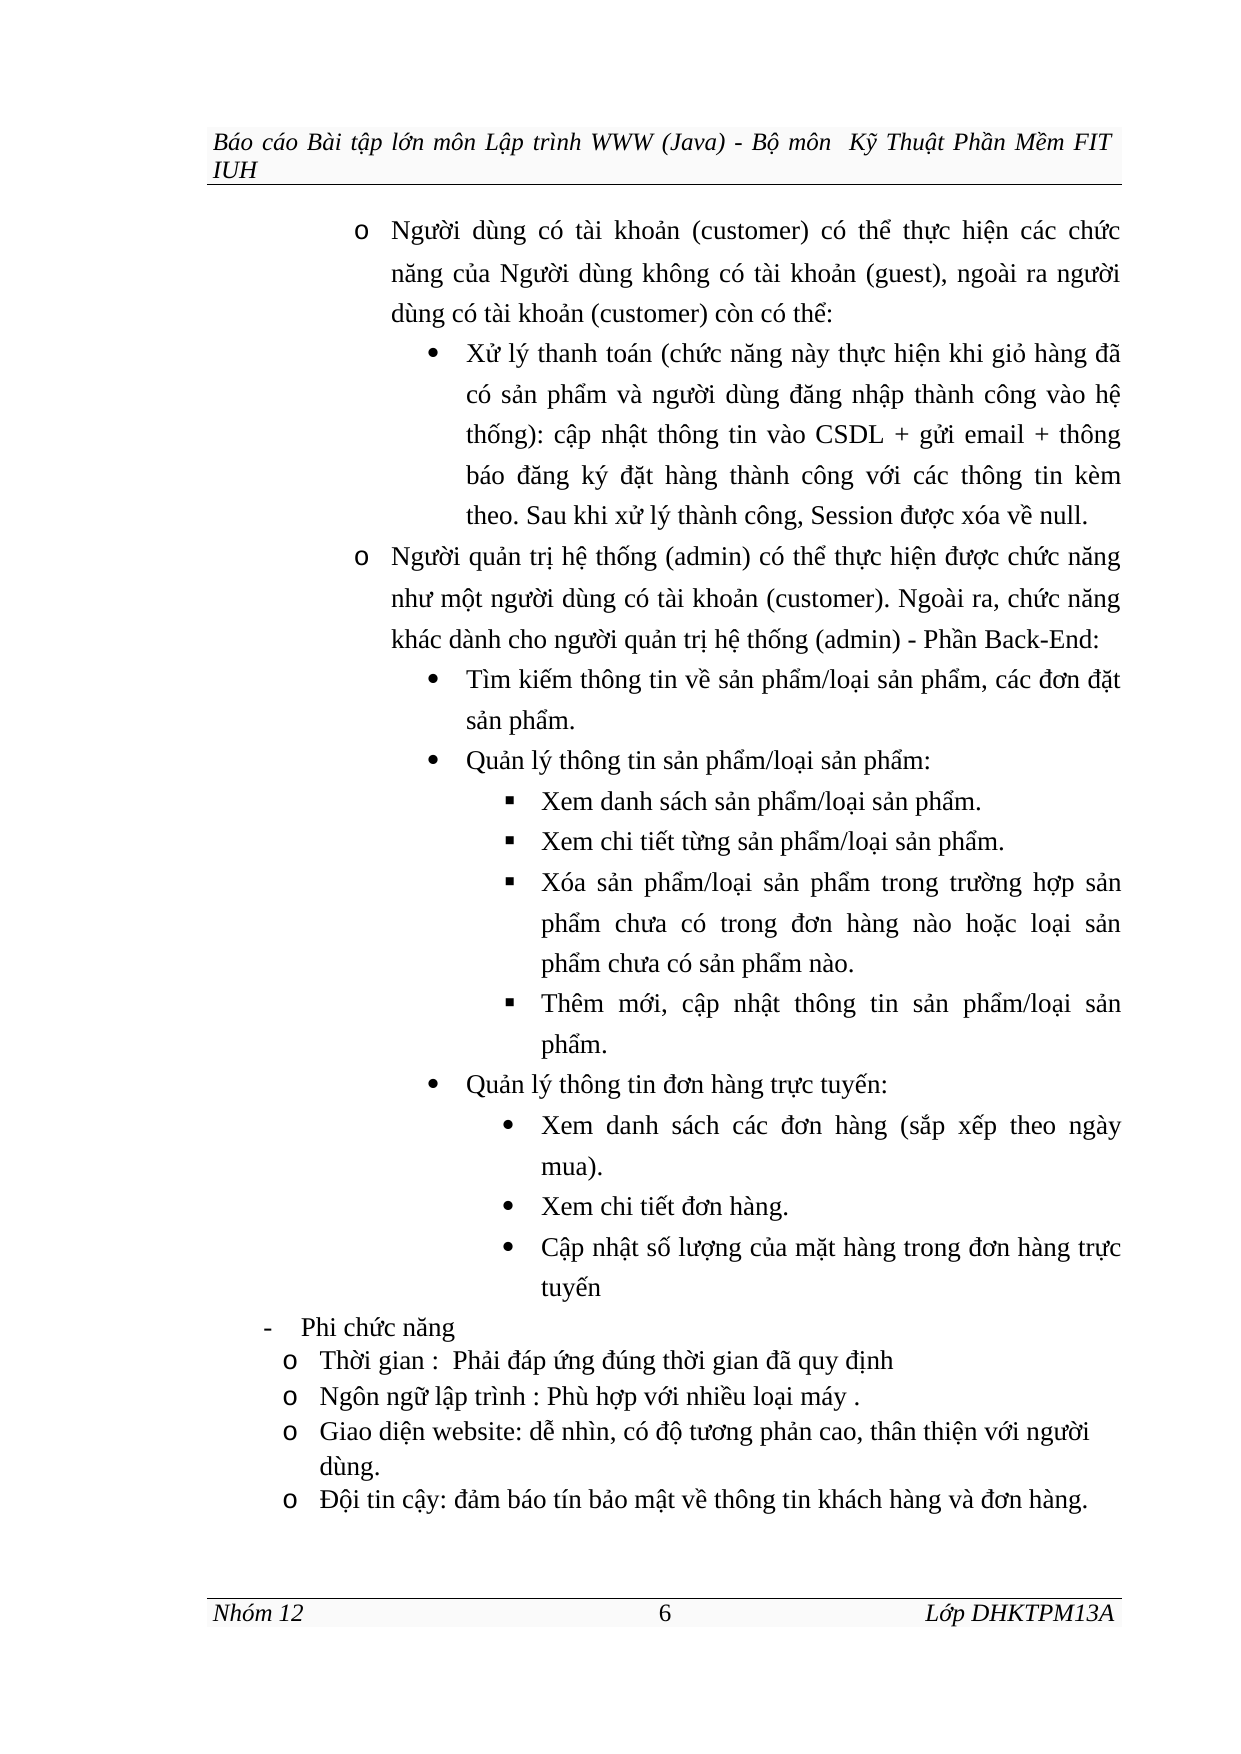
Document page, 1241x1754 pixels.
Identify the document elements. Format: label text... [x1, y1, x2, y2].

list Thêm mới, cập nhật thông tin sản phẩm/loại sản phẩm. [503, 987, 1122, 1059]
list Thời gian : Phải đáp ứng đúng thời gian đã quy định [282, 1344, 1122, 1378]
list Xem danh sách các đơn hàng (sắp xếp theo ngày mua). [503, 1109, 1122, 1181]
list Người quản trị hệ thống (admin) có thể thực hiện được chức năng như một người dùng có tài khoản (customer). Ngoài ra, chức năng khác dành cho người quản trị hệ thống (admin) - Phần Back-End: [353, 540, 1122, 654]
list Xóa sản phẩm/loại sản phẩm trong trường hợp sản phẩm chưa có trong đơn hàng nào hoặc loại sản phẩm chưa có sản phẩm nào. [503, 866, 1122, 978]
list Cập nhật số lượng của mặt hàng trong đơn hàng trực tuyến [503, 1231, 1122, 1302]
list Xử lý thanh toán (chức năng này thực hiện khi giỏ hàng đã có sản phẩm và người dùng đăng nhập thành công vào hệ thống): cập nhật thông tin vào CSDL + gửi email + thông báo đăng ký đặt hàng thành công với các thông tin kèm theo. Sau khi xử lý thành công, Session được xóa về null. [428, 338, 1122, 531]
list Quản lý thông tin đơn hàng trực tuyến: [428, 1068, 1122, 1100]
list Tìm kiếm thông tin về sản phẩm/loại sản phẩm, các đơn đặt sản phẩm. [428, 663, 1122, 735]
list Quản lý thông tin sản phẩm/loại sản phẩm: [428, 744, 1122, 776]
list Xem chi tiết từng sản phẩm/loại sản phẩm. [503, 826, 1122, 857]
list Phi chức năng [263, 1312, 1122, 1343]
list Xem danh sách sản phẩm/loại sản phẩm. [503, 785, 1122, 816]
list Ngôn ngữ lập trình : Phù hợp với nhiều loại máy . [282, 1380, 1122, 1413]
list Giao diện website: dễ nhìn, có độ tương phản cao, thân thiện với người dùng. [282, 1415, 1122, 1482]
list Đội tin cậy: đảm báo tín bảo mật về thông tin khách hàng và đơn hàng. [282, 1483, 1122, 1517]
list Xem chi tiết đơn hàng. [503, 1190, 1122, 1221]
list Người dùng có tài khoản (customer) có thể thực hiện các chức năng của Người dùng không có tài khoản (guest), ngoài ra người dùng có tài khoản (customer) còn có thể: [353, 214, 1122, 328]
